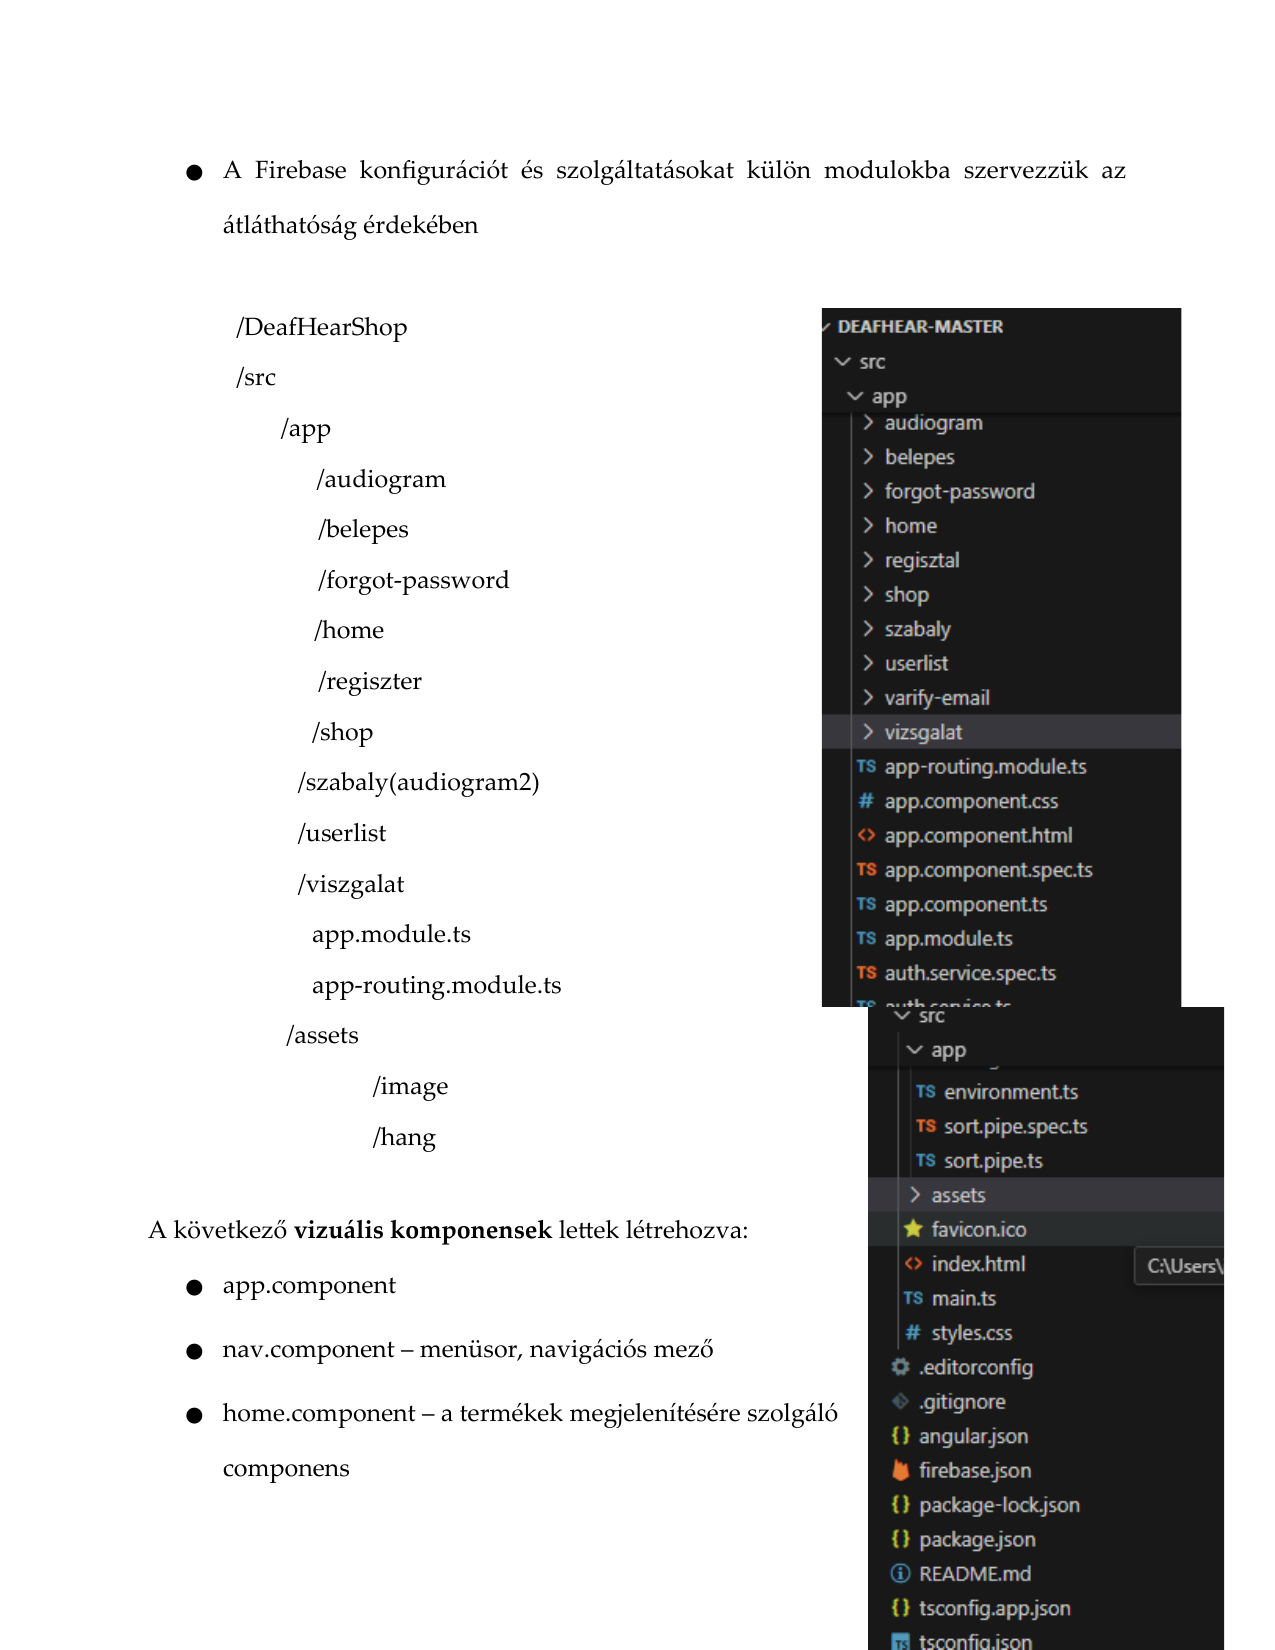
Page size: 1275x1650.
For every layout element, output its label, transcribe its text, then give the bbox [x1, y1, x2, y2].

list app.component [185, 1262, 868, 1305]
list A Firebase konfigurációt és szolgáltatásokat külön modulokba szervezzük az átláthatóság érdekében [185, 148, 1127, 241]
text /src [148, 359, 821, 393]
text /forgot-password [192, 562, 821, 595]
text /hang [148, 1118, 868, 1152]
list home.component – a termékek megjelenítésére szolgáló componens [185, 1390, 868, 1484]
text /viszgalat [209, 865, 821, 899]
text /home [207, 612, 821, 646]
text A következő vizuális komponensek lettek létrehozva: [148, 1212, 868, 1245]
picture [821, 308, 1225, 1650]
text app-routing.module.ts [192, 967, 821, 1000]
text /shop [192, 713, 821, 747]
text /regiszter [192, 663, 821, 697]
text /audiogram [221, 460, 821, 494]
text /belepes [192, 511, 821, 545]
text /image [148, 1068, 868, 1102]
text /DeafHearShop [148, 308, 821, 342]
text /assets [148, 1017, 868, 1051]
list nav.component – menüsor, navigációs mező [185, 1326, 868, 1369]
text app.module.ts [192, 916, 821, 950]
text /userlist [209, 815, 821, 848]
text /app [192, 410, 821, 443]
text /szabaly(audiogram2) [192, 764, 821, 798]
